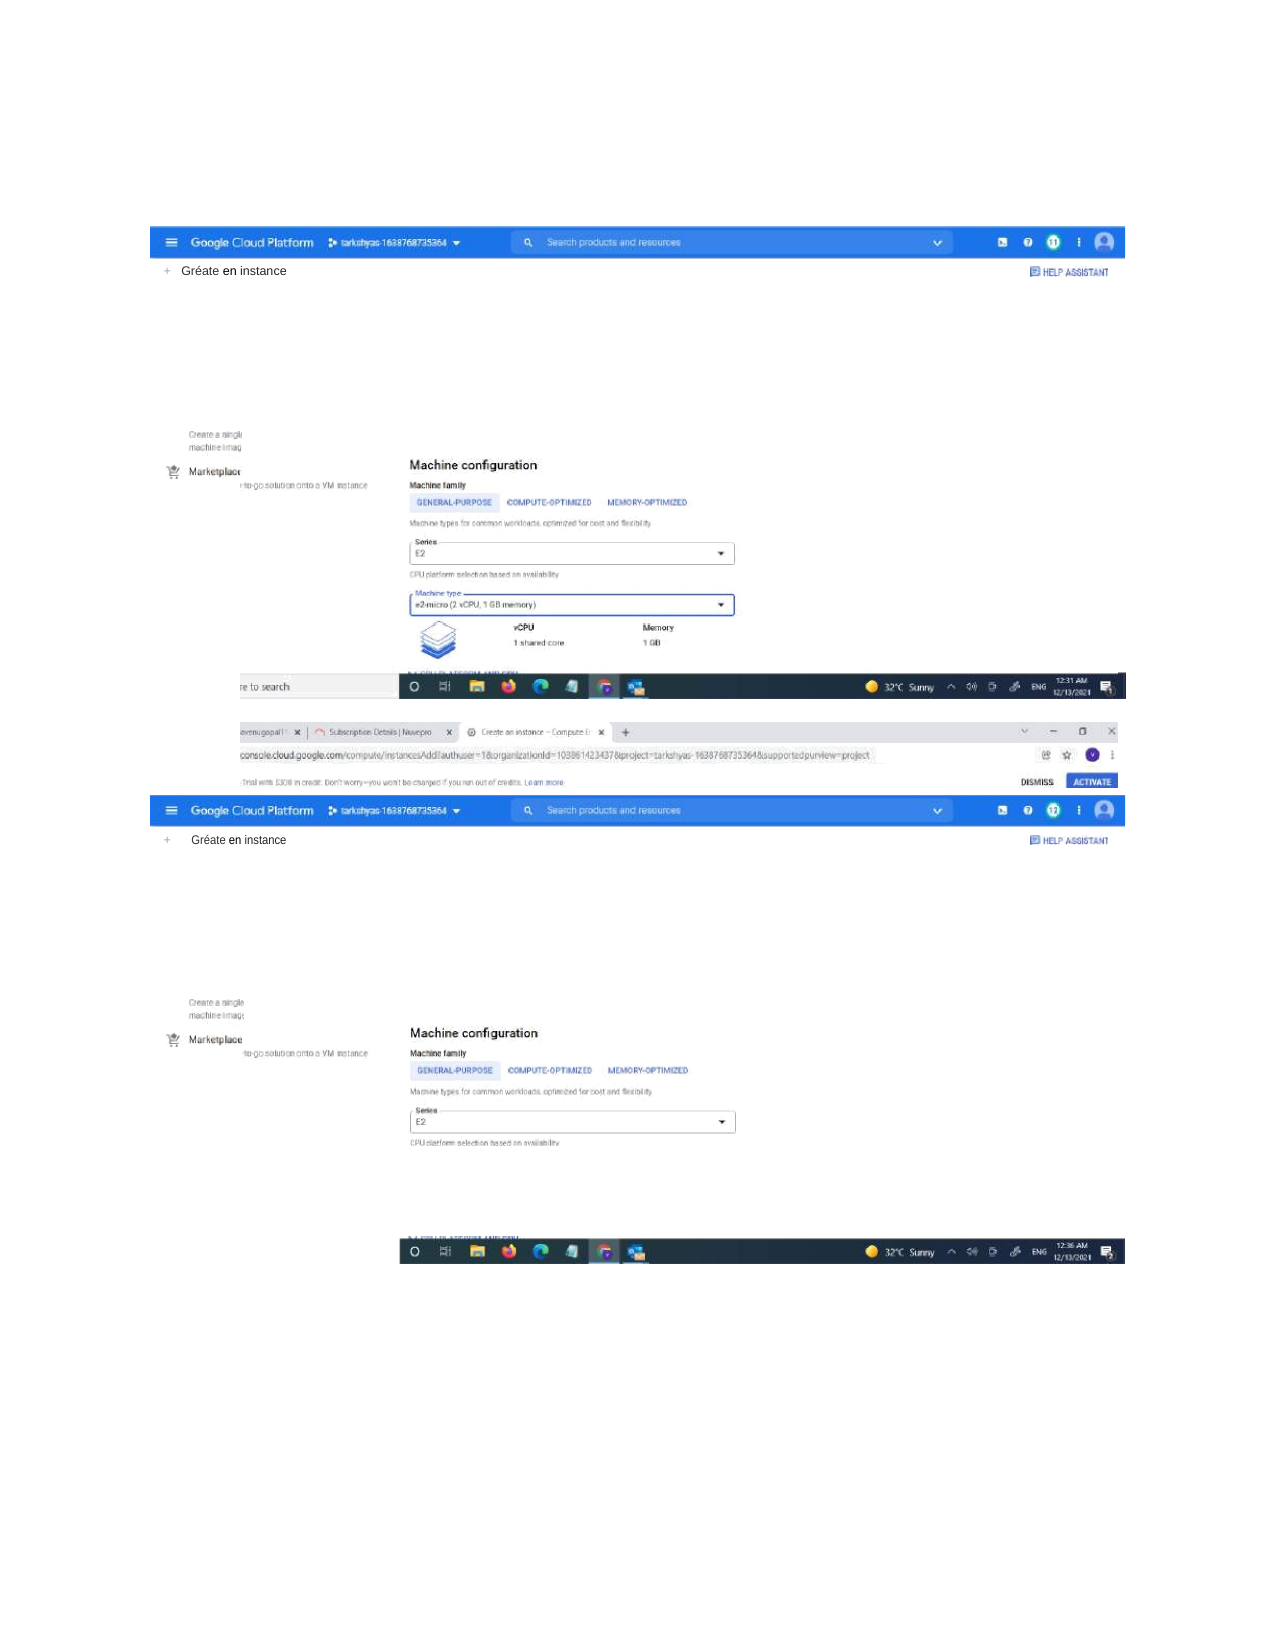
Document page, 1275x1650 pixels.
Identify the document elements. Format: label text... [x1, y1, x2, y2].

picture [150, 226, 1125, 259]
picture [399, 1236, 1125, 1264]
text + Gréate en instance [163, 264, 1210, 278]
picture [1030, 266, 1108, 277]
picture [150, 795, 1125, 827]
picture [166, 431, 1126, 788]
picture [166, 999, 736, 1146]
picture [1030, 835, 1108, 845]
text + Gréate en instance [163, 833, 1210, 847]
